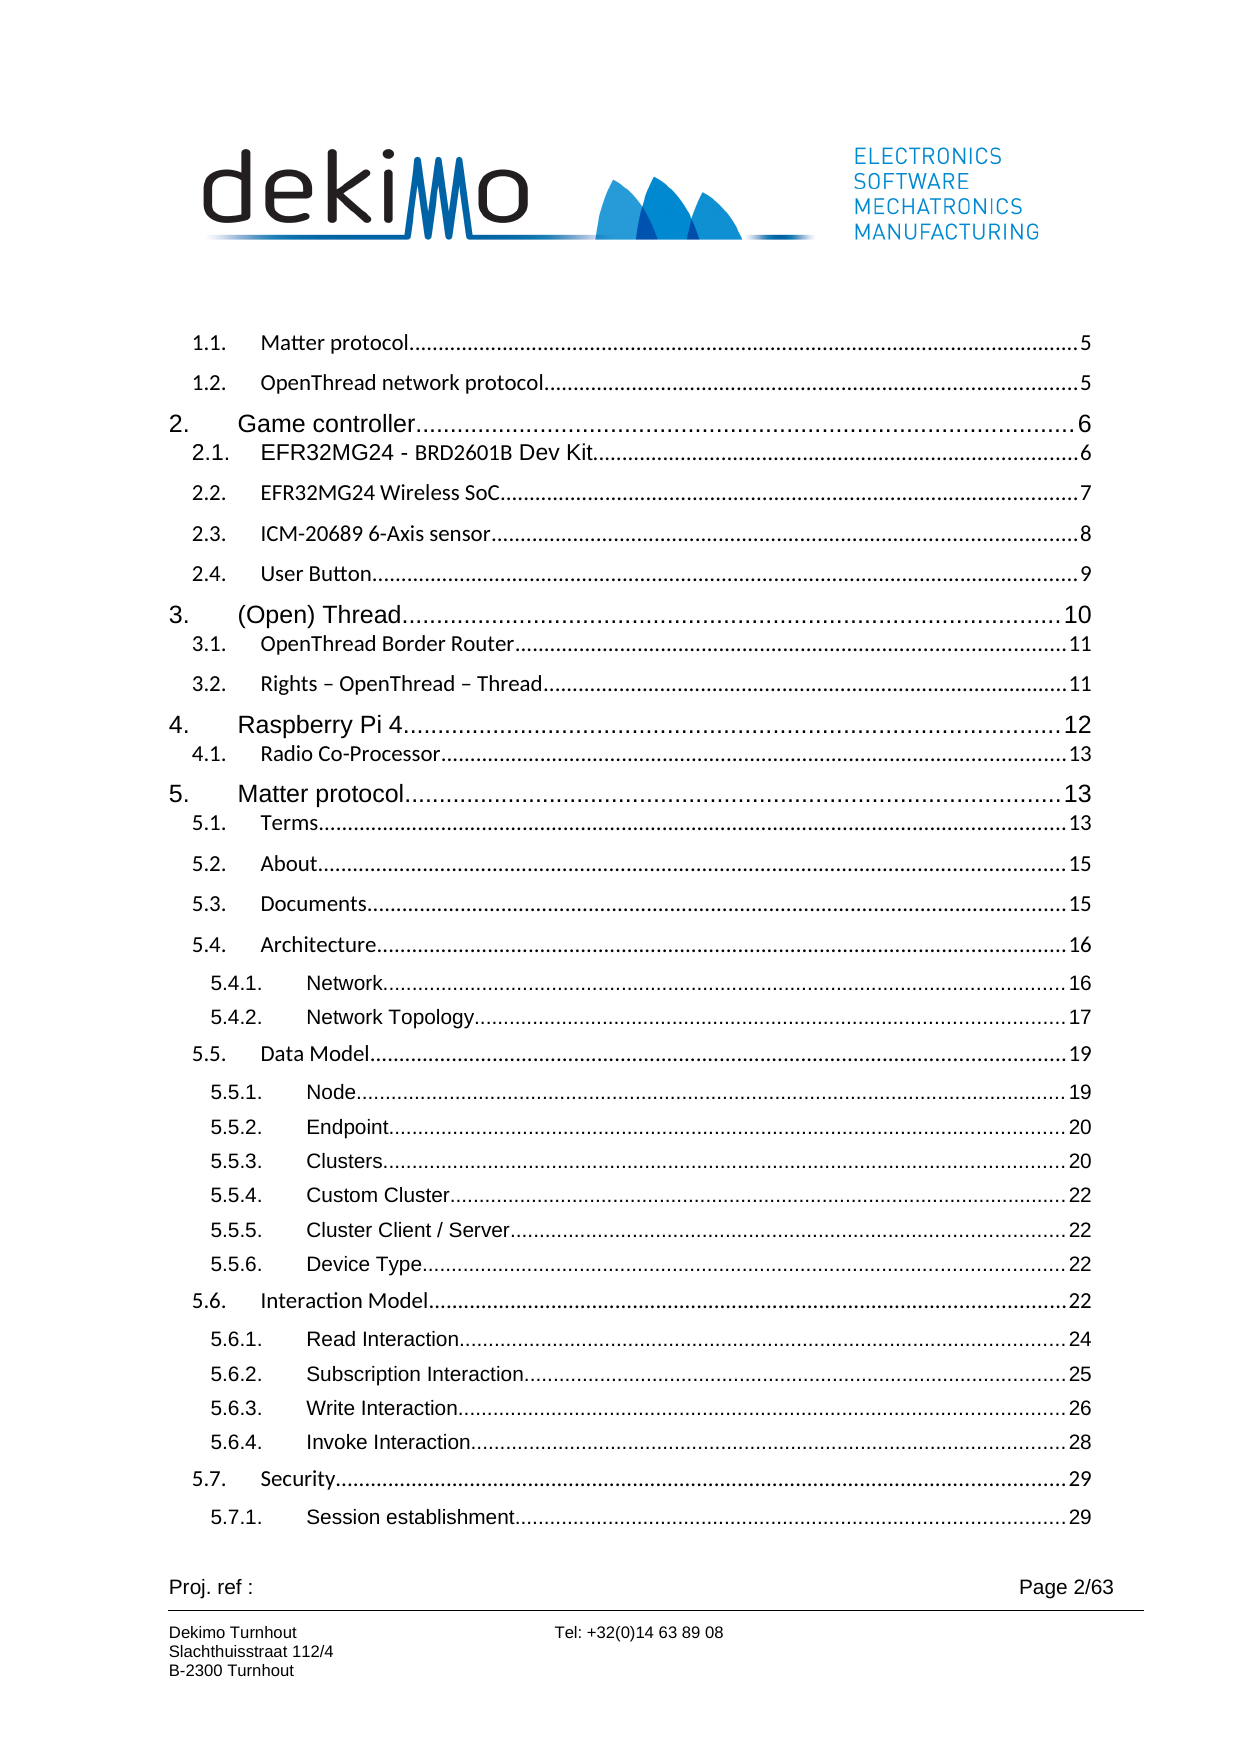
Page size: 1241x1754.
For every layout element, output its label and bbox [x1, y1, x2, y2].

picture [159, 73, 1083, 304]
